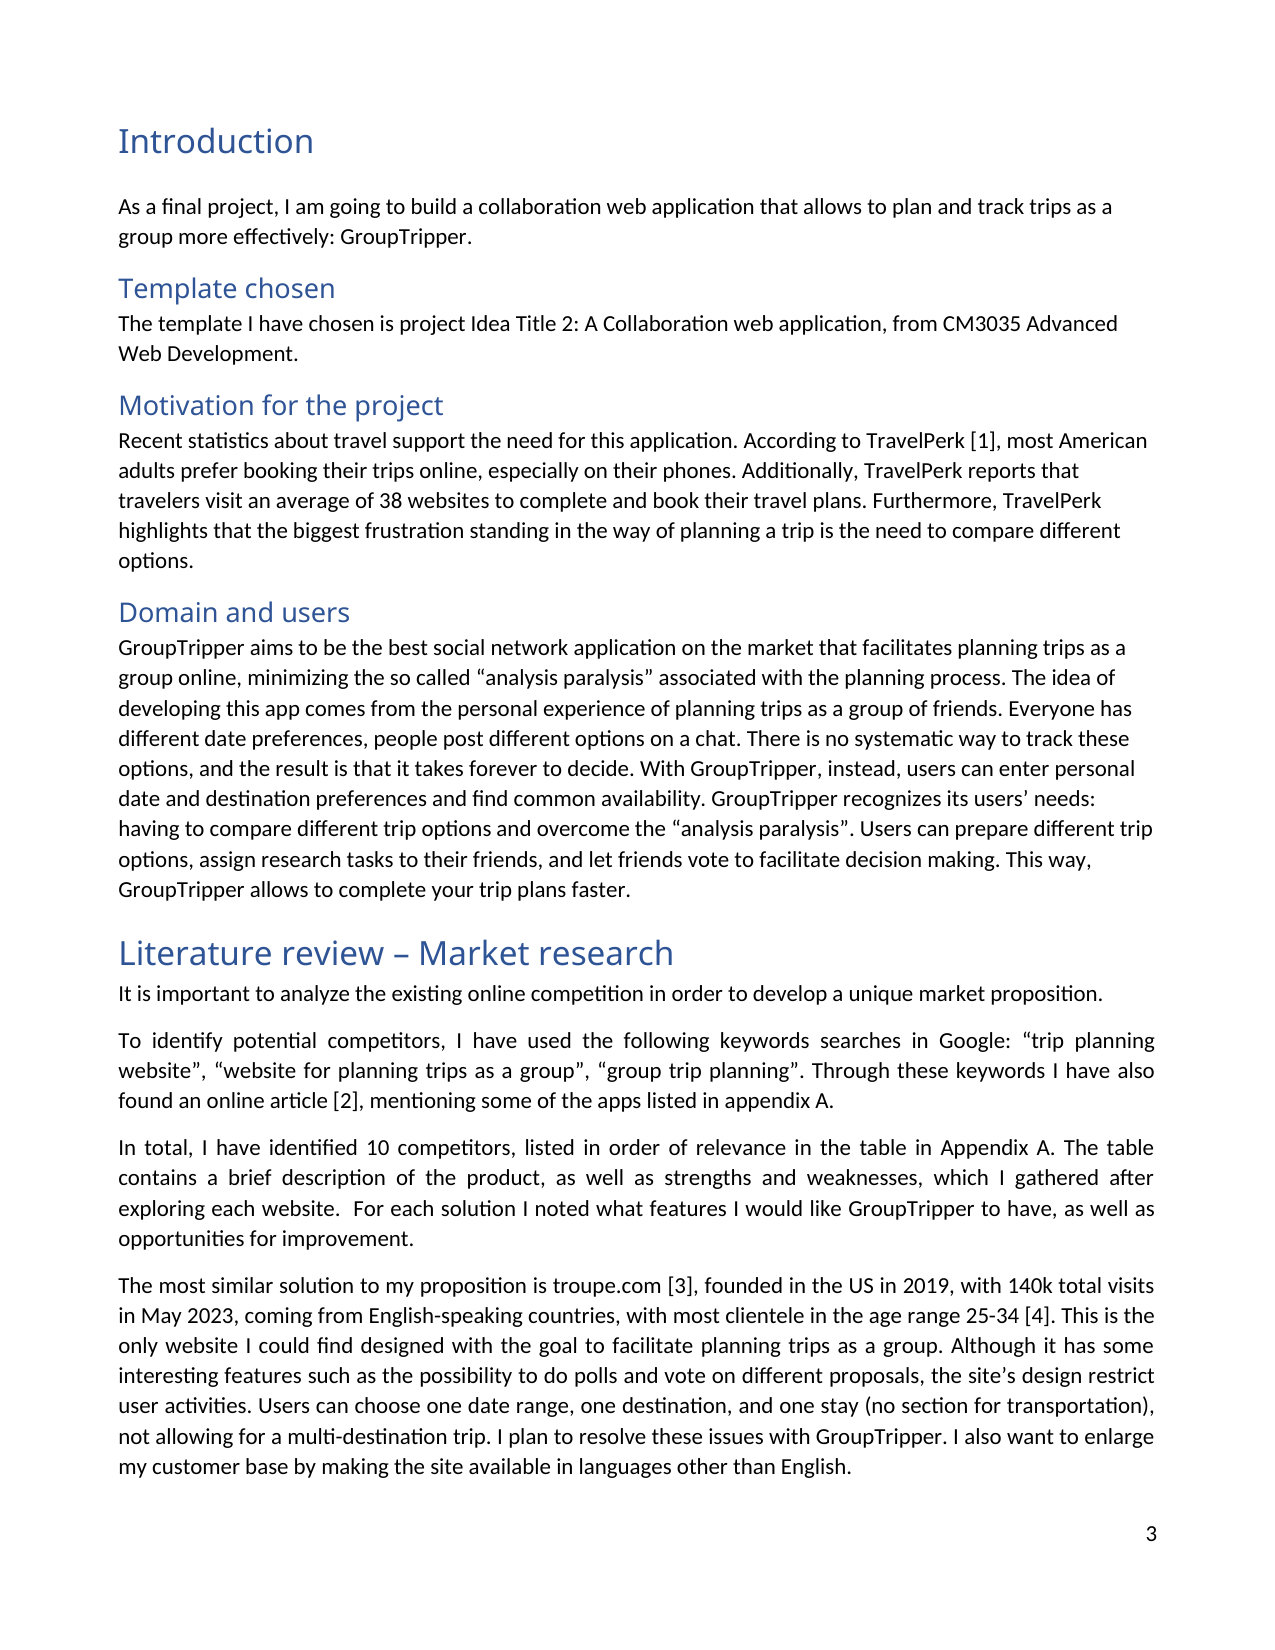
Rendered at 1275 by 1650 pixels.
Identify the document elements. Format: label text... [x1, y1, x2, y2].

subtitle Motivation for the project [118, 386, 1157, 423]
subtitle Domain and users [118, 593, 1157, 630]
text GroupTripper aims to be the best social network application on the market that facilitates planning trips as a group online, minimizing the so called “analysis paralysis” associated with the planning process. The idea of developing this app comes from the personal experience of planning trips as a group of friends. Everyone has different date preferences, people post different options on a chat. There is no systematic way to track these options, and the result is that it takes forever to decide. With GroupTripper, instead, users can enter personal date and destination preferences and find common availability. GroupTripper recognizes its users’ needs: having to compare different trip options and overcome the “analysis paralysis”. Users can prepare different trip options, assign research tasks to their friends, and let friends vote to facilitate decision making. This way, GroupTripper allows to complete your trip plans faster. [118, 633, 1157, 903]
subtitle Introduction [118, 118, 1157, 163]
text As a final project, I am going to build a collaboration web application that allows to plan and track trips as a group more effectively: GroupTripper. [118, 192, 1157, 250]
text In total, I have identified 10 competitors, listed in order of relevance in the table in Appendix A. The table contains a brief description of the product, as well as strengths and weaknesses, which I gathered after exploring each website. For each solution I noted what features I would like GroupTripper to have, as well as opportunities for improvement. [118, 1133, 1157, 1252]
text It is important to analyze the existing online competition in order to develop a unique market proposition. [118, 979, 1157, 1007]
subtitle Literature review – Market research [118, 930, 1157, 976]
text Recent statistics about travel support the need for this application. According to TravelPerk [1], most American adults prefer booking their trips online, especially on their phones. Additionally, TravelPerk reports that travelers visit an average of 38 websites to complete and book their travel plans. Furthermore, TravelPerk highlights that the biggest frustration standing in the way of planning a trip is the need to compare different options. [118, 426, 1157, 575]
text To identify potential competitors, I have used the following keywords searches in Google: “trip planning website”, “website for planning trips as a group”, “group trip planning”. Through these keywords I have also found an online article [2], mentioning some of the apps listed in appendix A. [118, 1026, 1157, 1114]
text The most similar solution to my proposition is troupe.com [3], founded in the US in 2019, with 140k total visits in May 2023, coming from English-speaking countries, with most clientele in the age range 25-34 [4]. This is the only website I could find designed with the goal to facilitate planning trips as a group. Although it has some interesting features such as the possibility to do polls and vote on different proposals, the site’s design restrict user activities. Users can choose one date range, one destination, and one stay (no section for transportation), not allowing for a multi-destination trip. I plan to resolve these issues with GroupTripper. I also want to enlarge my customer base by making the site available in languages other than English. [118, 1271, 1157, 1480]
subtitle Template chosen [118, 269, 1157, 306]
text The template I have chosen is project Idea Title 2: A Collaboration web application, from CM3035 Advanced Web Development. [118, 309, 1157, 367]
